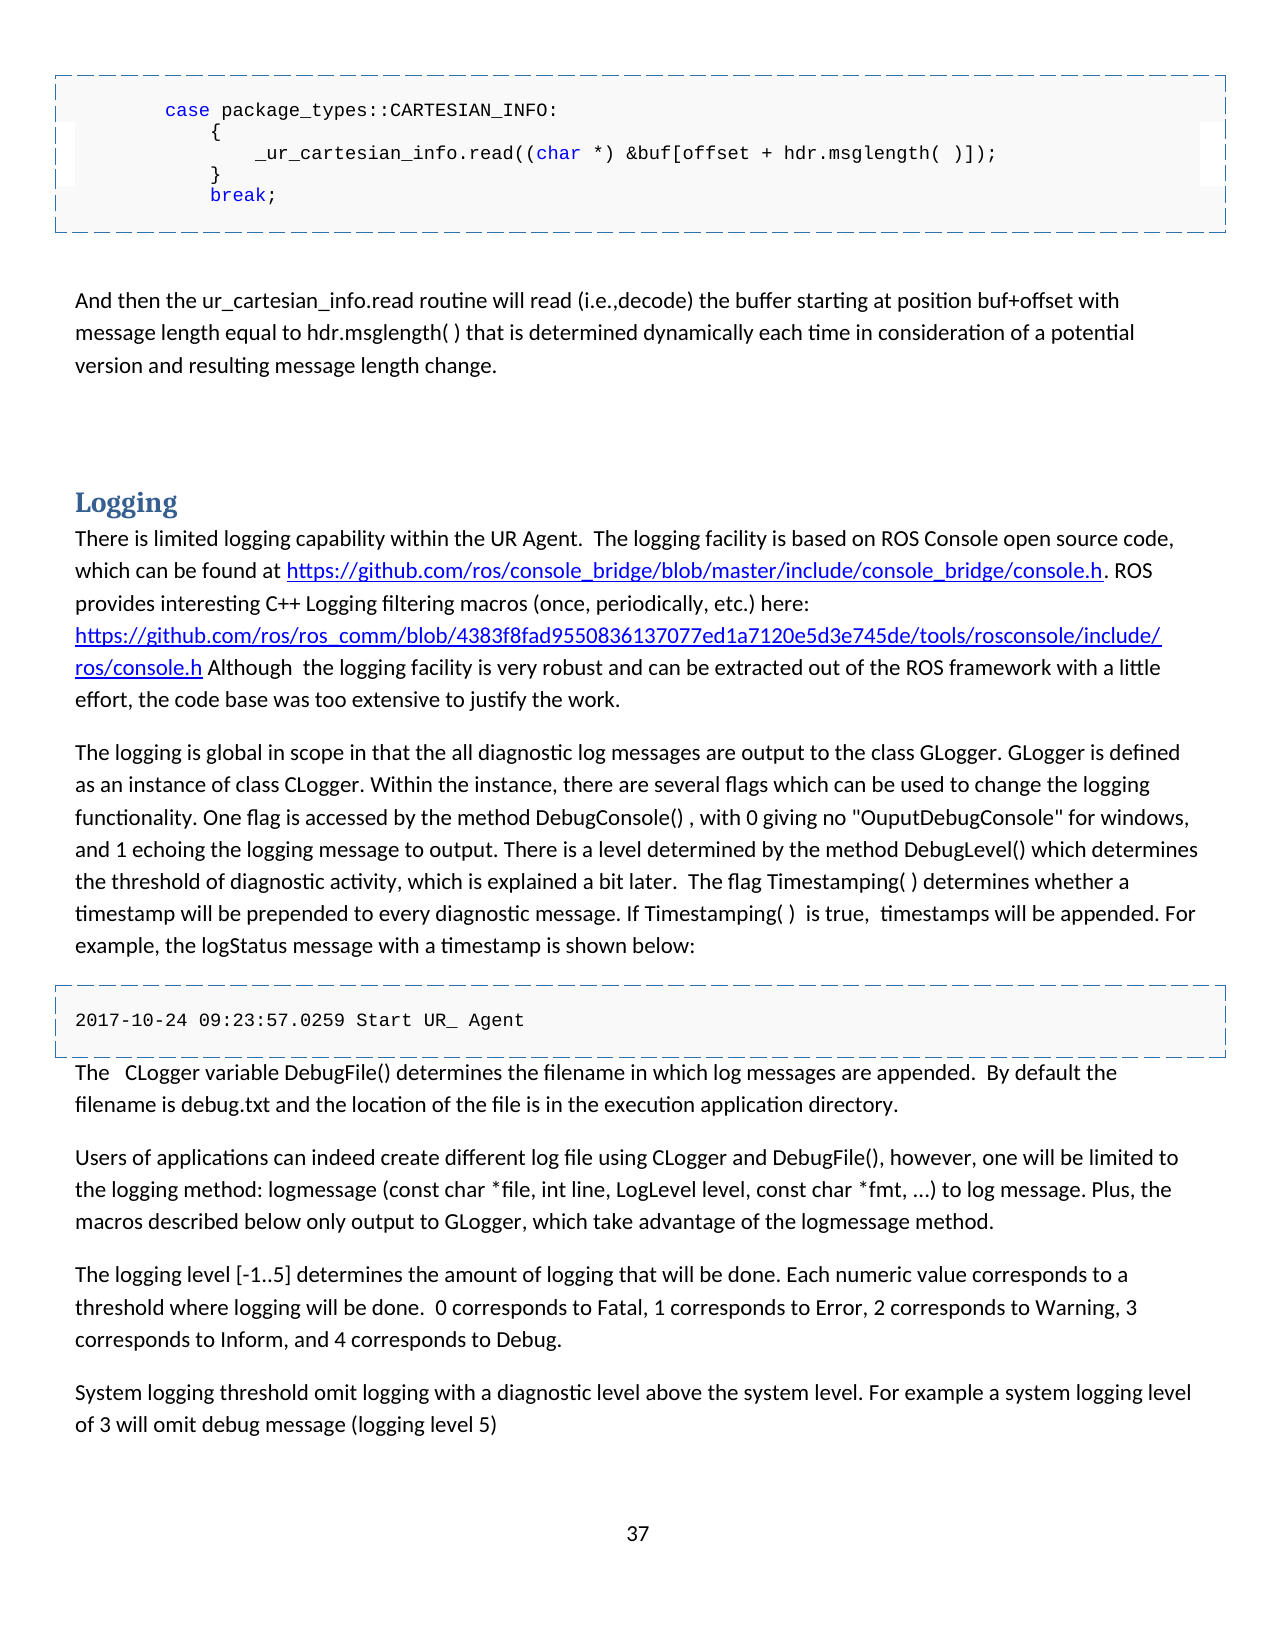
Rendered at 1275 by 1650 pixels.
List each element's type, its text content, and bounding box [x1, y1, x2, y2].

text System logging threshold omit logging with a diagnostic level above the system level. For example a system logging level of 3 will omit debug message (logging level 5) [75, 1378, 1200, 1438]
text case package_types::CARTESIAN_INFO: [55, 75, 1226, 122]
text There is limited logging capability within the UR Agent. The logging facility is based on ROS Console open source code, which can be found at https://github.com/ros/console_bridge/blob/master/include/console_bridge/console.h. ROS provides interesting C++ Logging filtering macros (once, periodically, etc.) here: https://github.com/ros/ros_comm/blob/4383f8fad9550836137077ed1a7120e5d3e745de/tools/rosconsole/include/ros/console.h Although the logging facility is very robust and can be extracted out of the ROS framework with a little effort, the code base was too extensive to justify the work. [75, 524, 1200, 713]
text { [75, 122, 1200, 143]
text And then the ur_cartesian_info.read routine will read (i.e.,decode) the buffer starting at position buf+offset with message length equal to hdr.msglength( ) that is determined dynamically each time in consideration of a potential version and resulting message length change. [75, 286, 1200, 379]
text The CLogger variable DebugFile() determines the filename in which log messages are appended. By default the filename is debug.txt and the location of the file is in the execution application directory. [75, 1058, 1200, 1118]
text Users of applications can indeed create different log file using CLogger and DebugFile(), however, one will be limited to the logging method: logmessage (const char *file, int line, LogLevel level, const char *fmt, ...) to log message. Plus, the macros described below only output to GLogger, which take advantage of the logmessage method. [75, 1143, 1200, 1236]
subtitle Logging [75, 486, 1200, 519]
text _ur_cartesian_info.read((char *) &buf[offset + hdr.msglength( )]); [75, 143, 1200, 160]
text 2017-10-24 09:23:57.0259 Start UR_ Agent [55, 984, 1226, 1058]
text break; [55, 160, 1226, 233]
text The logging level [-1..5] determines the amount of logging that will be done. Each numeric value corresponds to a threshold where logging will be done. 0 corresponds to Fatal, 1 corresponds to Error, 2 corresponds to Warning, 3 corresponds to Inform, and 4 corresponds to Debug. [75, 1261, 1200, 1353]
text The logging is global in scope in that the all diagnostic log messages are output to the class GLogger. GLogger is defined as an instance of class CLogger. Within the instance, there are several flags which can be used to change the logging functionality. One flag is accessed by the method DebugConsole() , with 0 giving no "OuputDebugConsole" for windows, and 1 echoing the logging message to output. There is a level determined by the method DebugLevel() which determines the threshold of diagnostic activity, which is explained a bit later. The flag Timestamping( ) determines whether a timestamp will be prepended to every diagnostic message. If Timestamping( ) is true, timestamps will be appended. For example, the logStatus message with a timestamp is shown below: [75, 738, 1200, 959]
